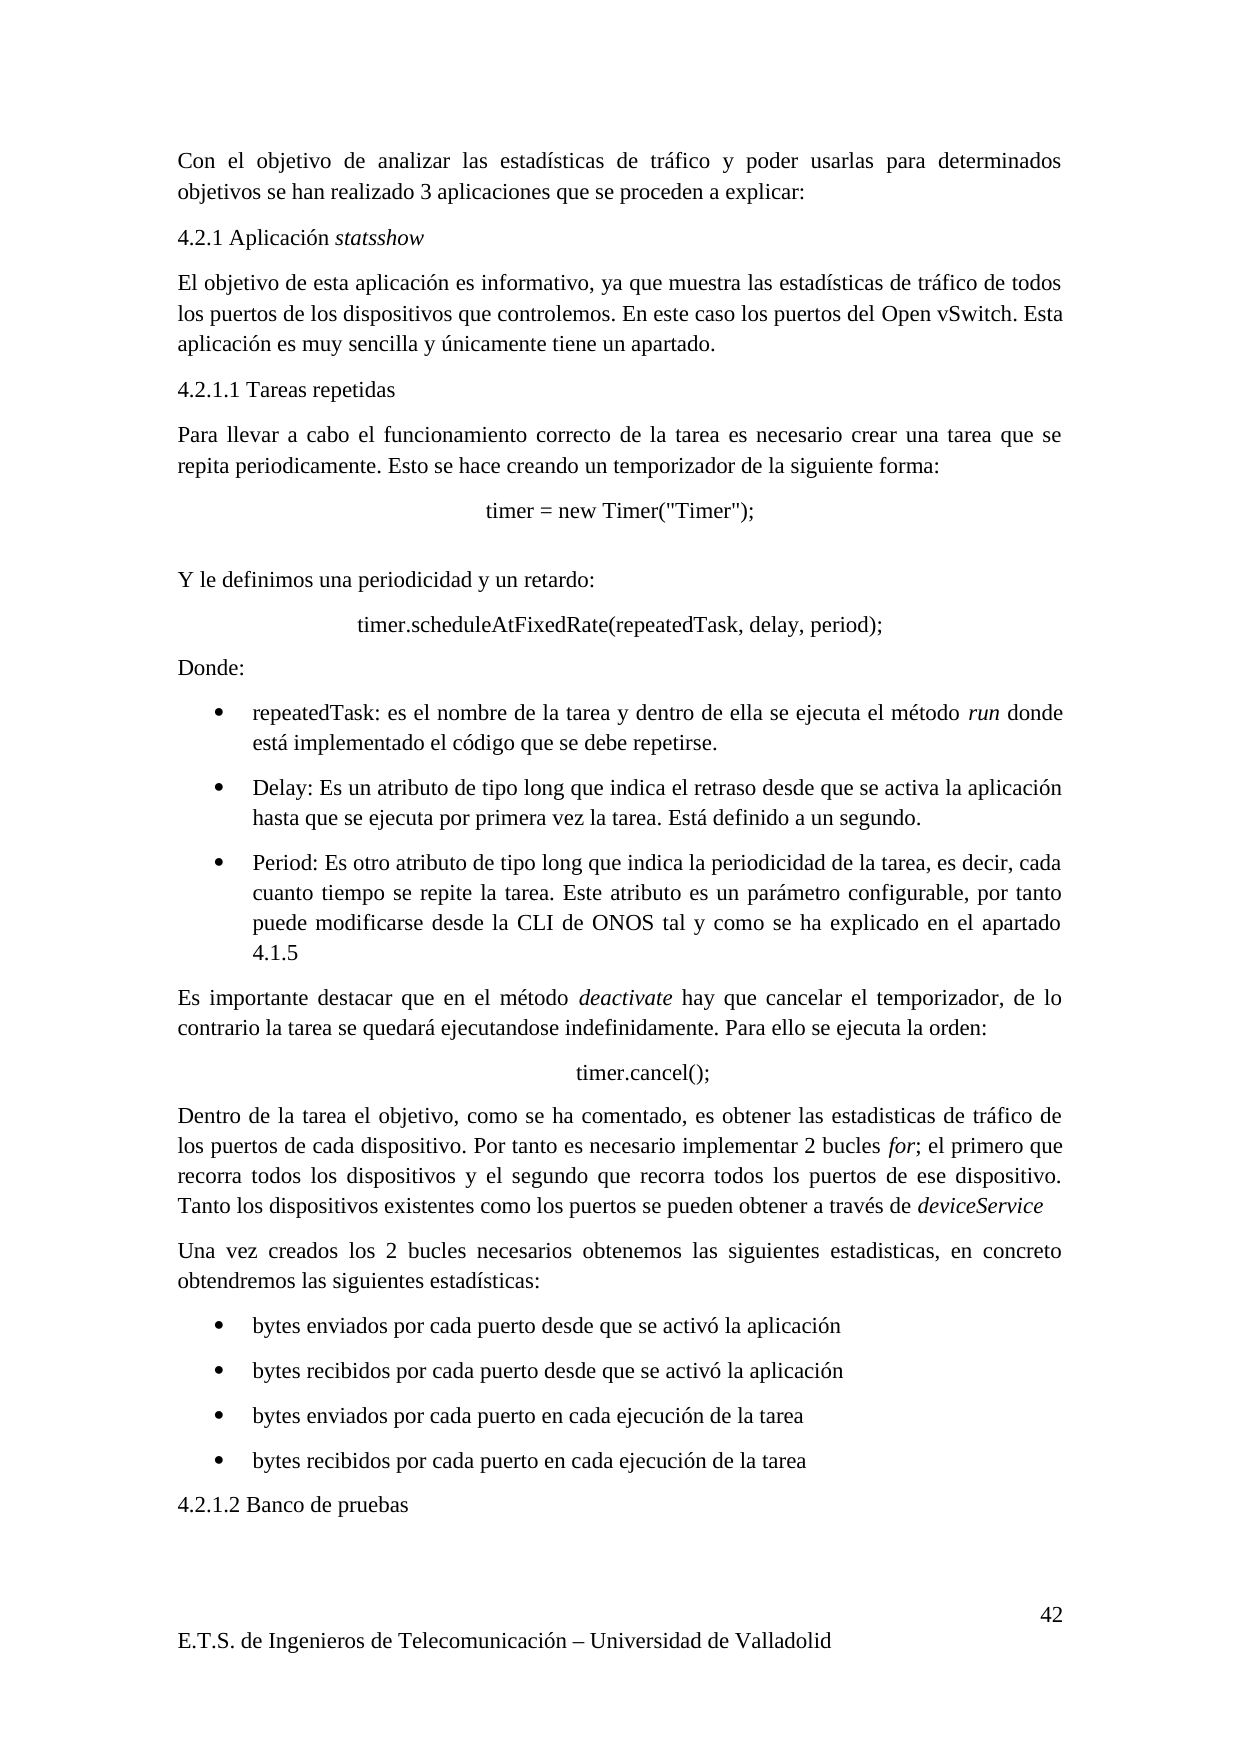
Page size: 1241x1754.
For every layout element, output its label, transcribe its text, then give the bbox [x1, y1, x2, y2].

text Una vez creados los 2 bucles necesarios obtenemos las siguientes estadisticas, en concreto obtendremos las siguientes estadísticas: [177, 1237, 1063, 1294]
text Para llevar a cabo el funcionamiento correcto de la tarea es necesario crear una tarea que se repita periodicamente. Esto se hace creando un temporizador de la siguiente forma: [177, 422, 1063, 478]
list Period: Es otro atributo de tipo long que indica la periodicidad de la tarea, es decir, cada cuanto tiempo se repite la tarea. Este atributo es un parámetro configurable, por tanto puede modificarse desde la CLI de ONOS tal y como se ha explicado en el apartado 4.1.5 [215, 848, 1063, 966]
text El objetivo de esta aplicación es informativo, ya que muestra las estadísticas de tráfico de todos los puertos de los dispositivos que controlemos. En este caso los puertos del Open vSwitch. Esta aplicación es muy sencilla y únicamente tiene un apartado. [177, 269, 1063, 356]
list repeatedTask: es el nombre de la tarea y dentro de ella se ejecuta el método run donde está implementado el código que se debe repetirse. [215, 698, 1063, 755]
text Dentro de la tarea el objetivo, como se ha comentado, es obtener las estadisticas de tráfico de los puertos de cada dispositivo. Por tanto es necesario implementar 2 bucles for; el primero que recorra todos los dispositivos y el segundo que recorra todos los puertos de ese dispositivo. Tanto los dispositivos existentes como los puertos se pueden obtener a través de deviceService [177, 1102, 1063, 1219]
text Es importante destacar que en el método deactivate hay que cancelar el temporizador, de lo contrario la tarea se quedará ejecutandose indefinidamente. Para ello se ejecuta la orden: [177, 984, 1063, 1041]
text Donde: [177, 654, 1063, 680]
text 4.2.1.1 Tareas repetidas [177, 376, 1063, 402]
list Delay: Es un atributo de tipo long que indica el retraso desde que se activa la aplicación hasta que se ejecuta por primera vez la tarea. Está definido a un segundo. [215, 773, 1063, 830]
text Con el objetivo de analizar las estadísticas de tráfico y poder usarlas para determinados objetivos se han realizado 3 aplicaciones que se proceden a explicar: [177, 148, 1063, 204]
text timer.scheduleAtFixedRate(repeatedTask, delay, period); [177, 611, 1063, 637]
text 4.2.1 Aplicación statsshow [177, 224, 1063, 250]
list bytes recibidos por cada puerto desde que se activó la aplicación [215, 1357, 1063, 1383]
list bytes recibidos por cada puerto en cada ejecución de la tarea [215, 1447, 1063, 1473]
text timer = new Timer("Timer"); [177, 498, 1063, 524]
text timer.cancel(); [177, 1059, 1063, 1085]
text Y le definimos una periodicidad y un retardo: [177, 566, 1063, 592]
list bytes enviados por cada puerto desde que se activó la aplicación [215, 1312, 1063, 1339]
text 4.2.1.2 Banco de pruebas [177, 1492, 1063, 1518]
list bytes enviados por cada puerto en cada ejecución de la tarea [215, 1402, 1063, 1428]
